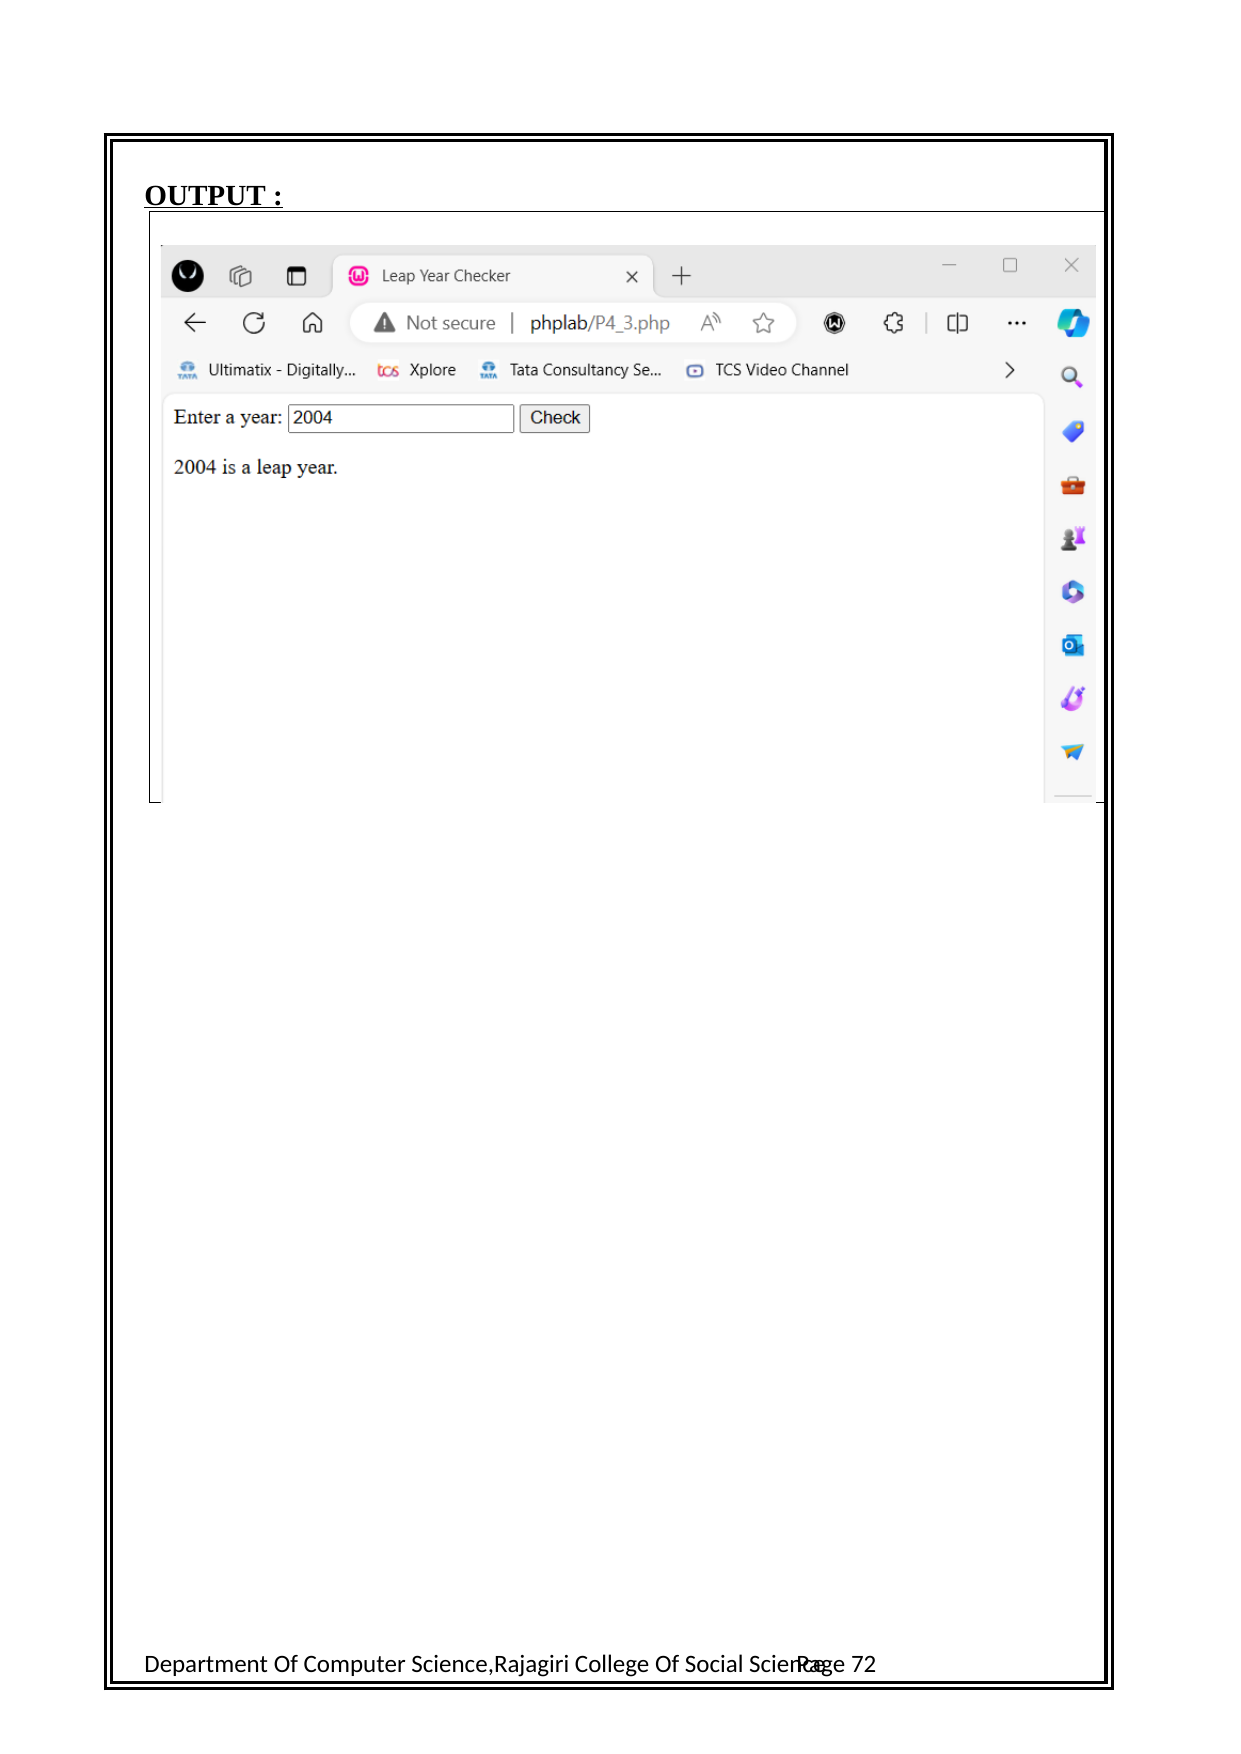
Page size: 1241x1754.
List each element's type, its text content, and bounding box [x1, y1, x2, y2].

picture [160, 245, 1096, 803]
table_header [150, 212, 1104, 802]
text OUTPUT : [144, 178, 1096, 211]
